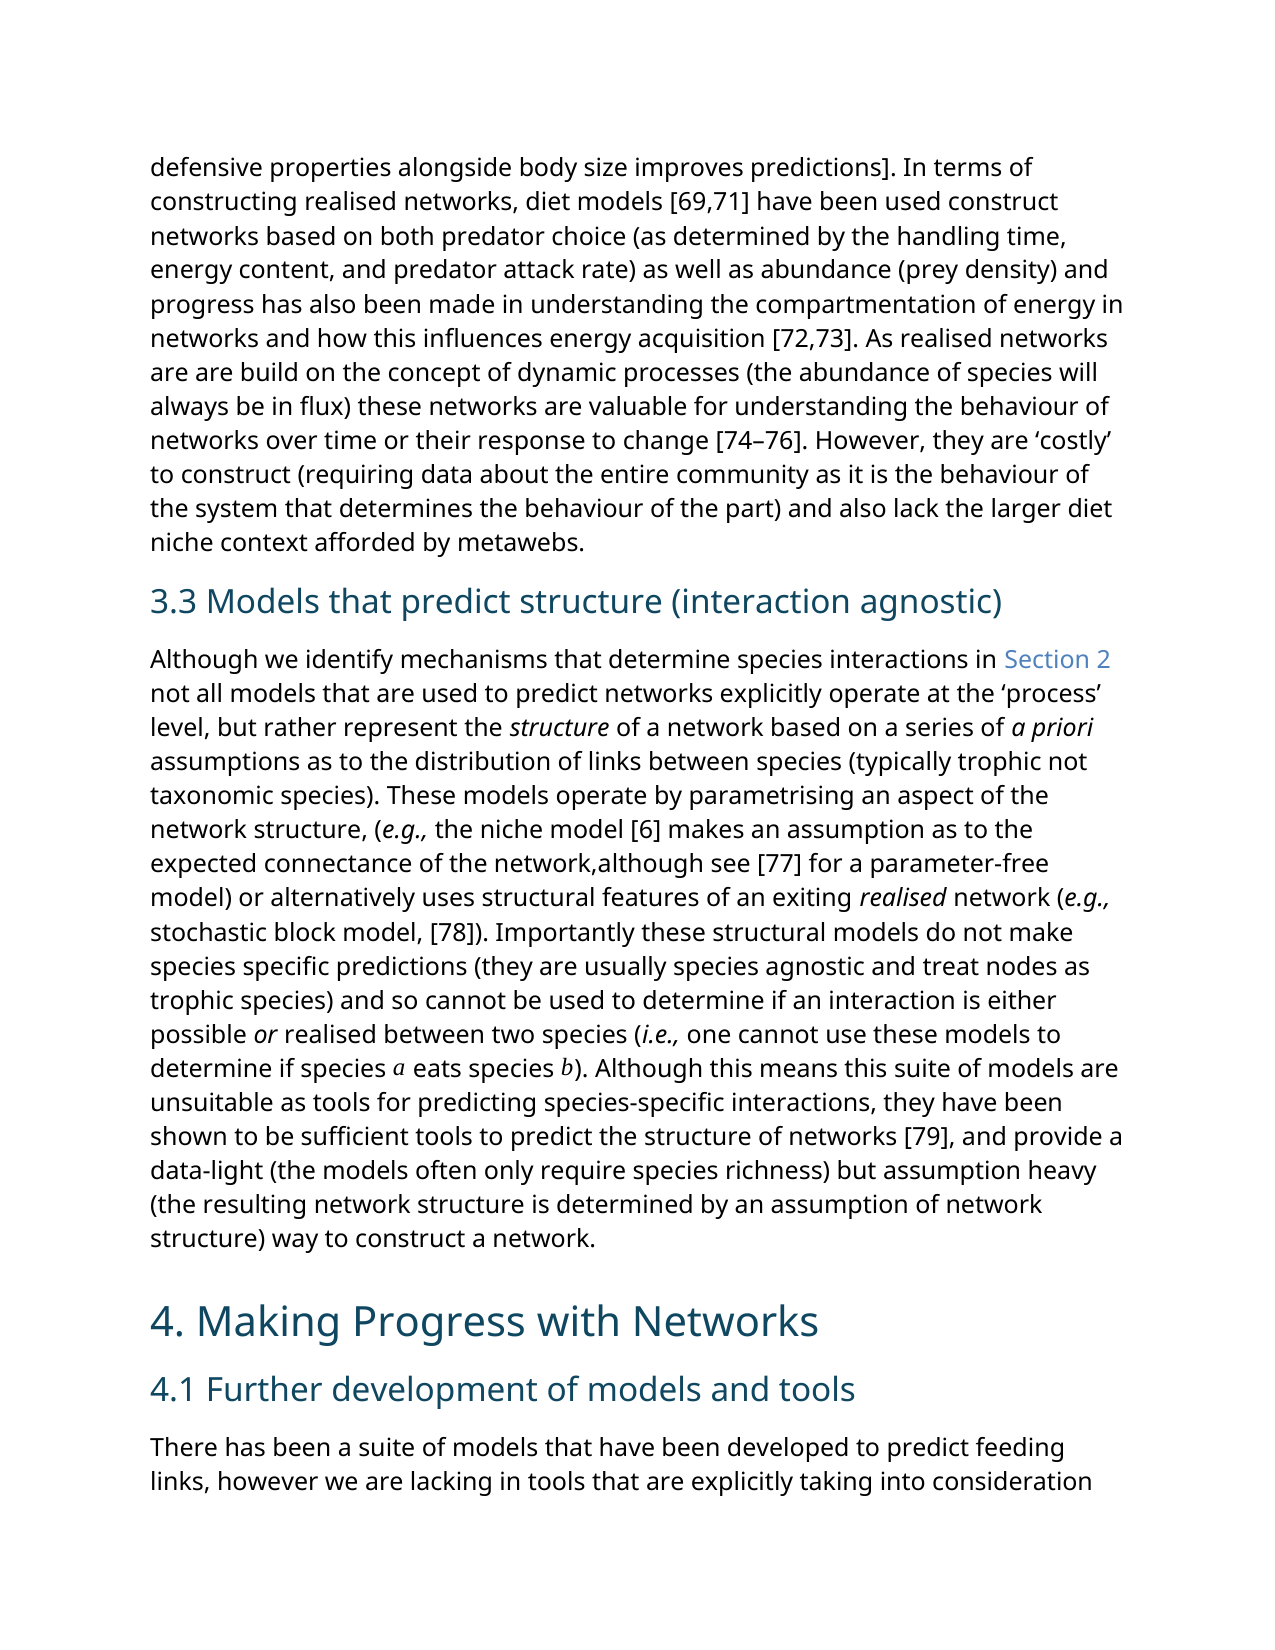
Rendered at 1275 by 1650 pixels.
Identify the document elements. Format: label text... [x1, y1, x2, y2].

text Although we identify mechanisms that determine species interactions in Section 2 not all models that are used to predict networks explicitly operate at the ‘process’ level, but rather represent the structure of a network based on a series of a priori assumptions as to the distribution of links between species (typically trophic not taxonomic species). These models operate by parametrising an aspect of the network structure, (e.g., the niche model [6] makes an assumption as to the expected connectance of the network,although see [77] for a parameter-free model) or alternatively uses structural features of an exiting realised network (e.g., stochastic block model, [78]). Importantly these structural models do not make species specific predictions (they are usually species agnostic and treat nodes as trophic species) and so cannot be used to determine if an interaction is either possible or realised between two species (i.e., one cannot use these models to determine if species eats species ). Although this means this suite of models are unsuitable as tools for predicting species-specific interactions, they have been shown to be sufficient tools to predict the structure of networks [79], and provide a data-light (the models often only require species richness) but assumption heavy (the resulting network structure is determined by an assumption of network structure) way to construct a network. [150, 642, 1125, 1255]
subtitle 4.1 Further development of models and tools [150, 1366, 1125, 1411]
subtitle 3.3 Models that predict structure (interaction agnostic) [150, 577, 1125, 623]
subtitle 4. Making Progress with Networks [150, 1292, 1125, 1349]
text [150, 1430, 1125, 1498]
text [150, 150, 1125, 559]
